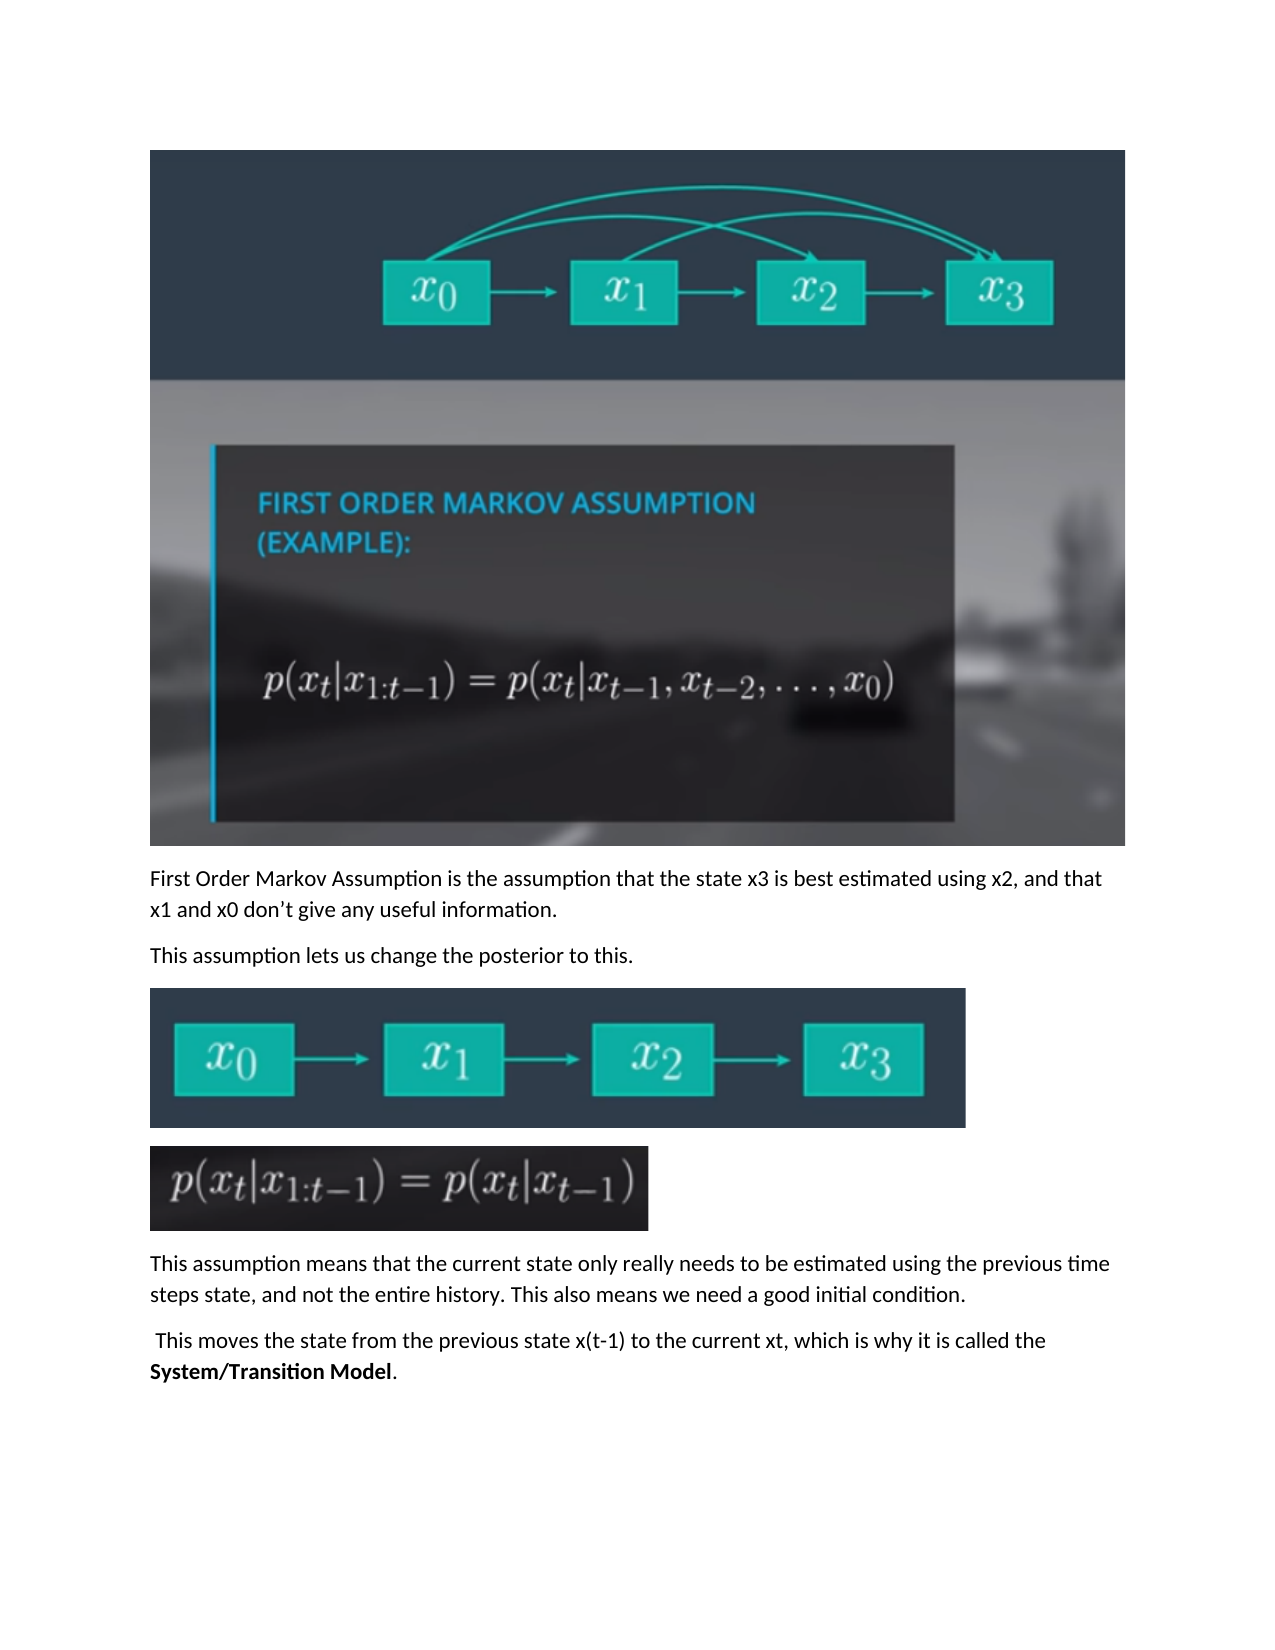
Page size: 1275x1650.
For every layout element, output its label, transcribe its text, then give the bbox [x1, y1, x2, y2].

picture [150, 988, 966, 1128]
text This moves the state from the previous state x(t-1) to the current xt, which is why it is called the System/Transition Model. [150, 1327, 1125, 1385]
text This assumption means that the current state only really needs to be estimated using the previous time steps state, and not the entire history. This also means we need a good initial condition. [150, 1249, 1125, 1308]
picture [150, 150, 1125, 846]
text This assumption lets us change the posterior to this. [150, 942, 1125, 969]
picture [150, 1146, 649, 1231]
text First Order Markov Assumption is the assumption that the state x3 is best estimated using x2, and that x1 and x0 don’t give any useful information. [150, 864, 1125, 923]
